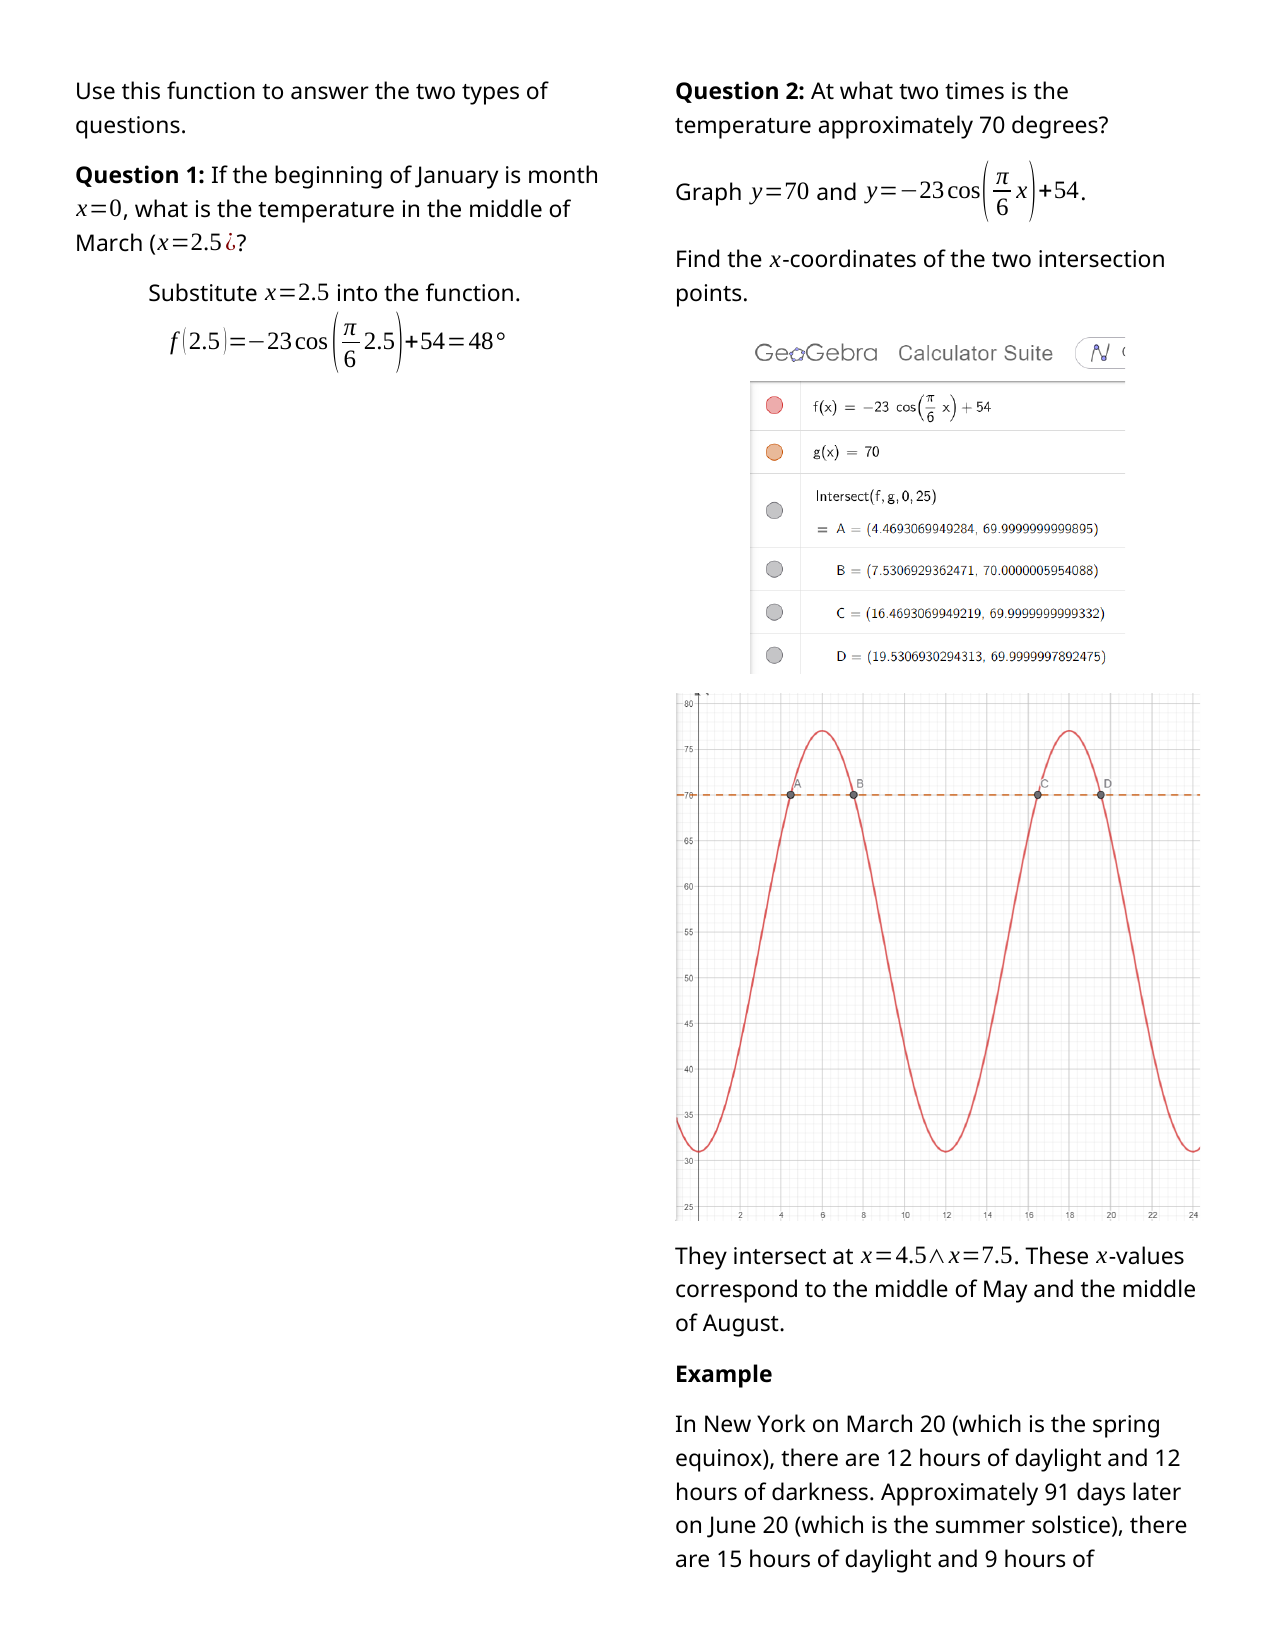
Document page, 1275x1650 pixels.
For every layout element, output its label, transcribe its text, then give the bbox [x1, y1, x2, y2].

text Graph and . [675, 159, 1200, 224]
text Question 1: If the beginning of January is month , what is the temperature in the middle of March (? [75, 159, 600, 258]
picture [750, 327, 1125, 674]
picture [675, 693, 1200, 1221]
text They intersect at . These -values correspond to the middle of May and the middle of August. [675, 1239, 1200, 1338]
text Substitute into the function. [75, 277, 600, 376]
text Find the -coordinates of the two intersection points. [675, 243, 1200, 308]
text Example [675, 1357, 1200, 1389]
text Use this function to answer the two types of questions. [75, 75, 600, 140]
text Question 2: At what two times is the temperature approximately 70 degrees? [675, 75, 1200, 140]
